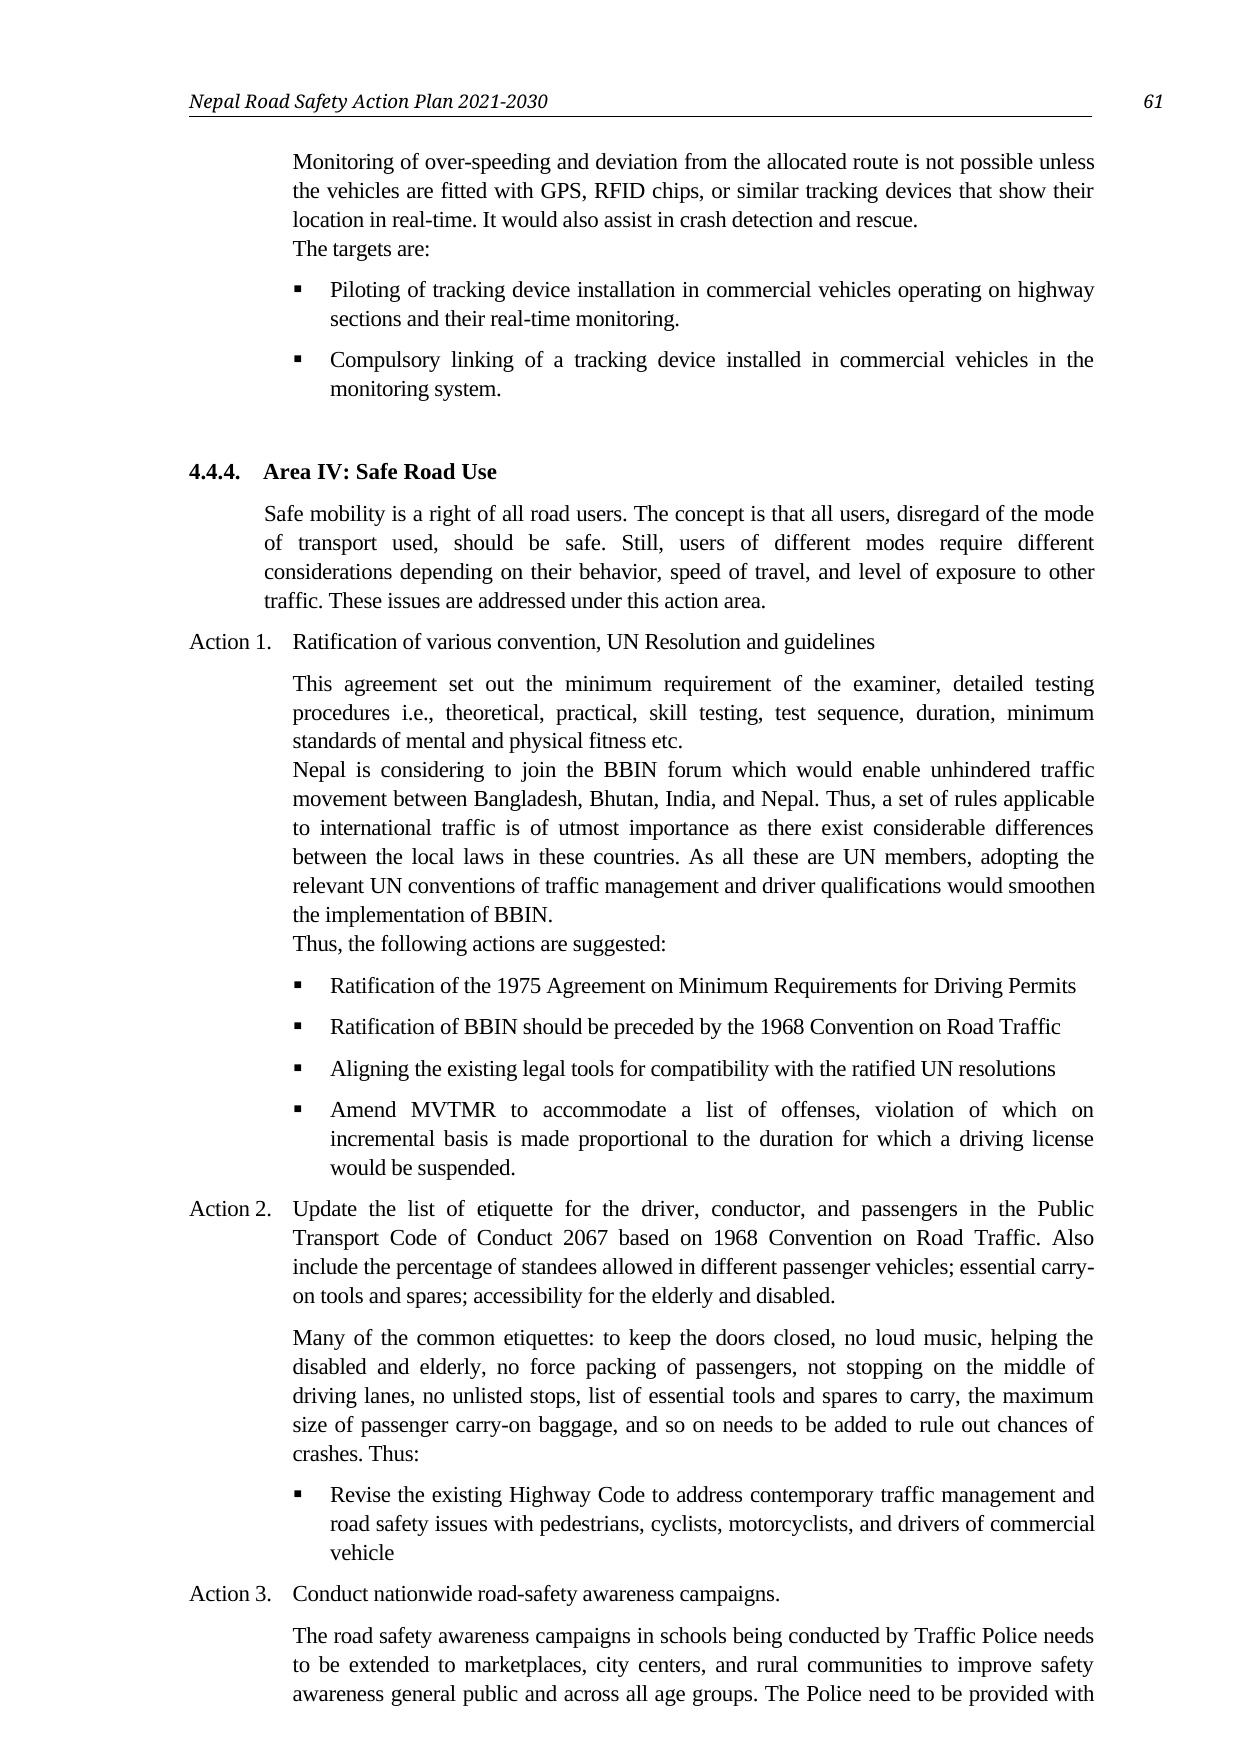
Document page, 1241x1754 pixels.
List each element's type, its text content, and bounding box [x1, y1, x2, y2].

text Thus, the following actions are suggested: [292, 930, 1095, 957]
text Monitoring of over-speeding and deviation from the allocated route is not possible unless the vehicles are fitted with GPS, RFID chips, or similar tracking devices that show their location in real-time. It would also assist in crash detection and rescue. [292, 148, 1095, 232]
list Conduct nationwide road-safety awareness campaigns. [189, 1580, 1095, 1607]
text This agreement set out the minimum requirement of the examiner, detailed testing procedures i.e., theoretical, practical, skill testing, test sequence, duration, minimum standards of mental and physical fitness etc. [292, 669, 1095, 754]
list Revise the existing Highway Code to address contemporary traffic management and road safety issues with pedestrians, cyclists, motorcyclists, and drivers of commercial vehicle [292, 1481, 1095, 1565]
text Safe mobility is a right of all road users. The concept is that all users, disregard of the mode of transport used, should be safe. Still, users of different modes require different considerations depending on their behavior, speed of travel, and level of exposure to other traffic. These issues are addressed under this action area. [264, 500, 1095, 613]
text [292, 1622, 1095, 1706]
list Ratification of the 1975 Agreement on Minimum Requirements for Driving Permits [292, 972, 1095, 998]
list Ratification of BBIN should be preceded by the 1968 Convention on Road Traffic [292, 1013, 1095, 1039]
subtitle Area IV: Safe Road Use [189, 458, 1092, 485]
list Ratification of various convention, UN Resolution and guidelines [189, 628, 1095, 654]
text Many of the common etiquettes: to keep the doors closed, no loud music, helping the disabled and elderly, no force packing of passengers, not stopping on the middle of driving lanes, no unlisted stops, list of essential tools and spares to carry, the maximum size of passenger carry-on baggage, and so on needs to be added to rule out chances of crashes. Thus: [292, 1324, 1095, 1466]
list Piloting of tracking device installation in commercial vehicles operating on highway sections and their real-time monitoring. [292, 276, 1095, 331]
text Nepal is considering to join the BBIN forum which would enable unhindered traffic movement between Bangladesh, Bhutan, India, and Nepal. Thus, a set of rules applicable to international traffic is of utmost importance as there exist considerable differences between the local laws in these countries. As all these are UN members, adopting the relevant UN conventions of traffic management and driver qualifications would smoothen the implementation of BBIN. [292, 756, 1095, 928]
text The targets are: [292, 234, 1095, 261]
list Aligning the existing legal tools for compatibility with the ratified UN resolutions [292, 1054, 1095, 1081]
list Compulsory linking of a tracking device installed in commercial vehicles in the monitoring system. [292, 346, 1095, 402]
list Amend MVTMR to accommodate a list of offenses, violation of which on incremental basis is made proportional to the duration for which a driving license would be suspended. [292, 1096, 1095, 1180]
list Update the list of etiquette for the driver, conductor, and passengers in the Public Transport Code of Conduct 2067 based on 1968 Convention on Road Traffic. Also include the percentage of standees allowed in different passenger vehicles; essential carry-on tools and spares; accessibility for the elderly and disabled. [189, 1195, 1095, 1309]
